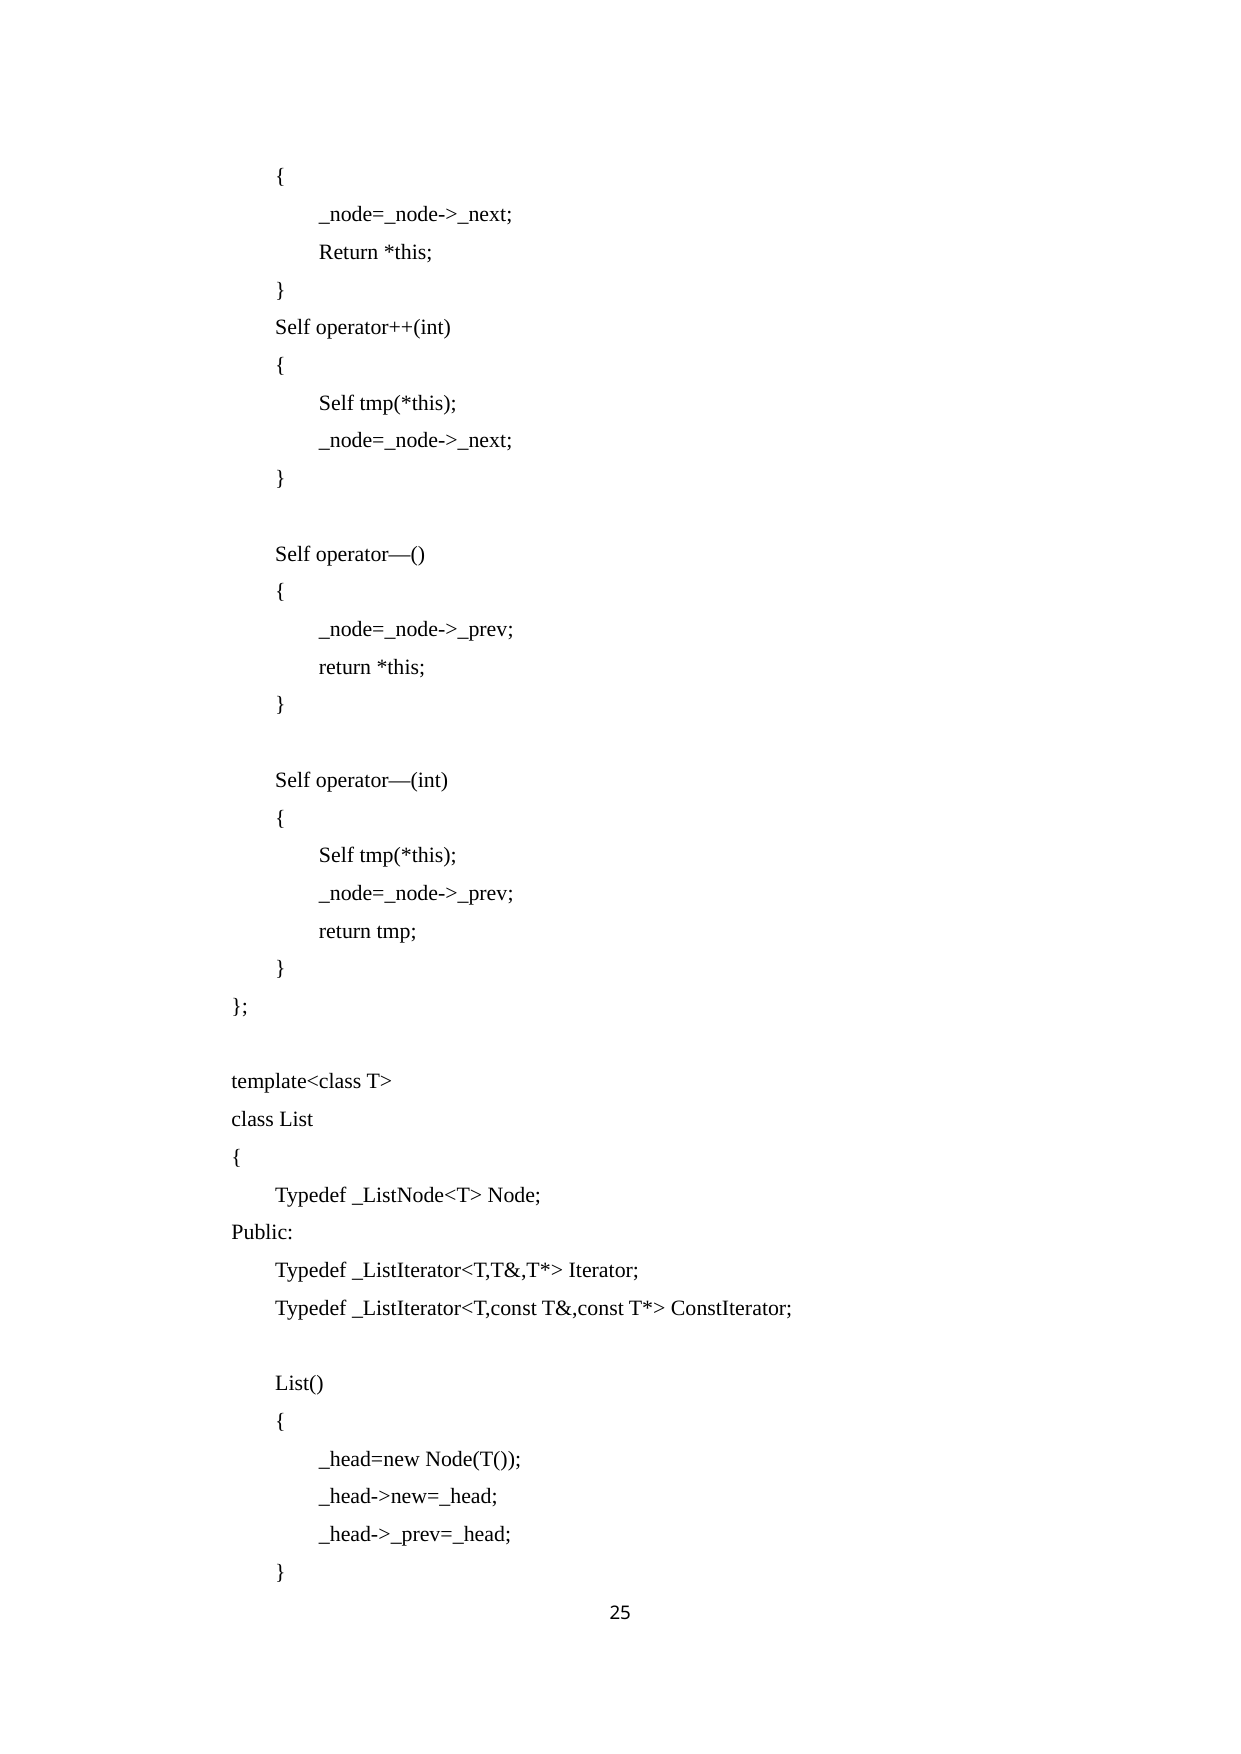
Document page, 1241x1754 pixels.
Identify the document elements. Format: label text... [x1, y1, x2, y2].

text } [231, 273, 1053, 305]
text Public: [187, 1216, 1053, 1248]
text _node=_node->_prev; [231, 612, 1053, 645]
text return tmp; [231, 914, 1053, 946]
text { [231, 574, 1053, 607]
text Self operator++(int) [231, 311, 1053, 343]
text _head->_prev=_head; [231, 1517, 1053, 1550]
text { [231, 1404, 1053, 1437]
text } [231, 461, 1053, 494]
text _node=_node->_prev; [231, 876, 1053, 909]
text } [231, 952, 1053, 984]
text Typedef _ListNode<T> Node; [187, 1178, 1053, 1210]
text } [231, 1555, 1053, 1587]
text _node=_node->_next; [231, 197, 1053, 230]
text Typedef _ListIterator<T,const T&,const T*> ConstIterator; [187, 1291, 1053, 1323]
text template<class T> [187, 1065, 1053, 1097]
text Return *this; [231, 235, 1053, 268]
text Self tmp(*this); [231, 838, 1053, 871]
text Self operator—() [231, 537, 1053, 569]
text Self tmp(*this); [231, 386, 1053, 418]
text _node=_node->_next; [231, 424, 1053, 456]
text _head->new=_head; [231, 1479, 1053, 1512]
text { [231, 348, 1053, 381]
text Self operator—(int) [231, 763, 1053, 796]
text { [231, 801, 1053, 833]
text } [231, 688, 1053, 720]
text _head=new Node(T()); [231, 1442, 1053, 1474]
text }; [187, 989, 1053, 1022]
text List() [187, 1366, 1053, 1399]
text { [231, 160, 1053, 192]
text return *this; [275, 650, 1053, 682]
text Typedef _ListIterator<T,T&,T*> Iterator; [187, 1253, 1053, 1286]
text class List [187, 1102, 1053, 1135]
text { [187, 1140, 1053, 1173]
